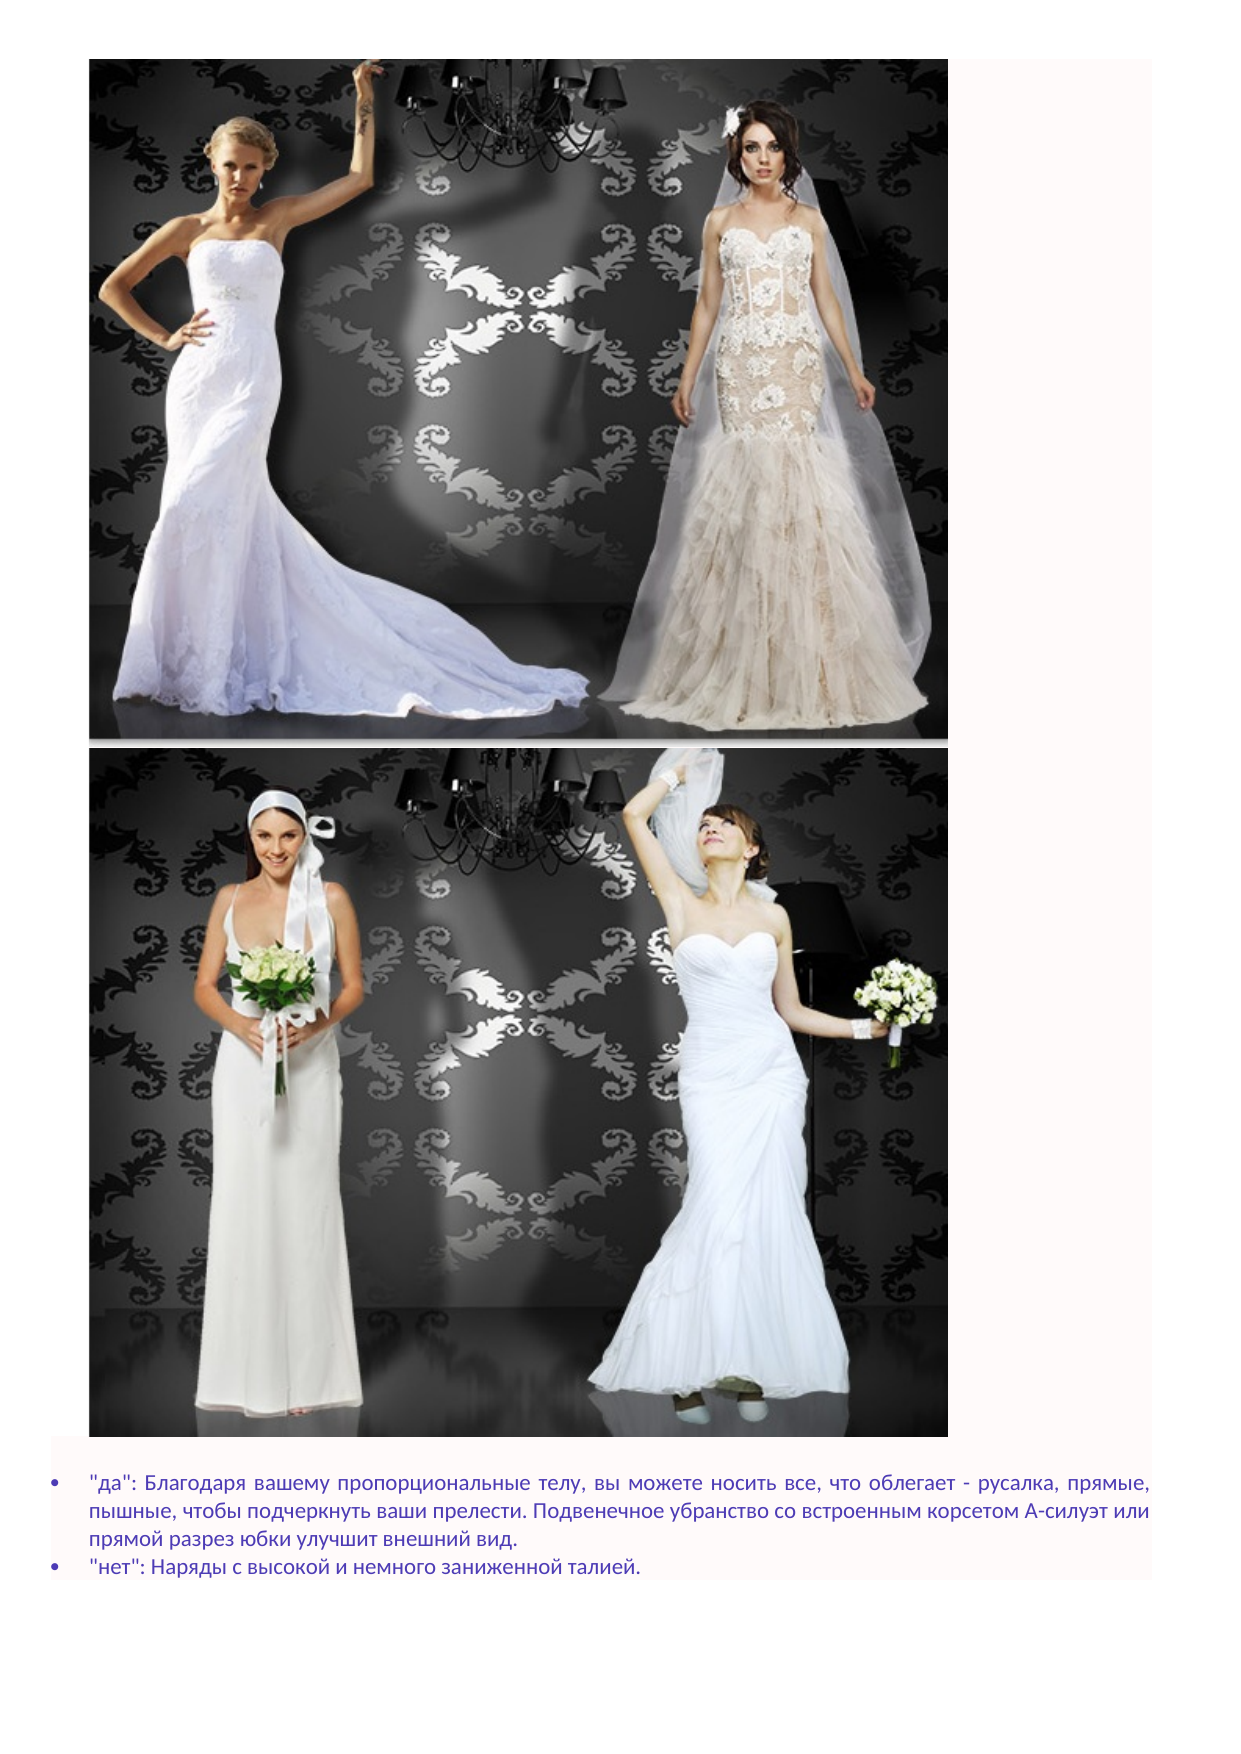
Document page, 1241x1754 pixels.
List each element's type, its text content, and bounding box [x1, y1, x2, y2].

list "нет": Наряды с высокой и немного заниженной талией. [51, 1552, 1152, 1580]
picture [88, 59, 948, 747]
list "да": Благодаря вашему пропорциональные телу, вы можете носить все, что облегает - русалка, прямые, пышные, чтобы подчеркнуть ваши прелести. Подвенечное убранство со встроенным корсетом А-силуэт или прямой разрез юбки улучшит внешний вид. [51, 1468, 1152, 1552]
picture [88, 748, 948, 1437]
